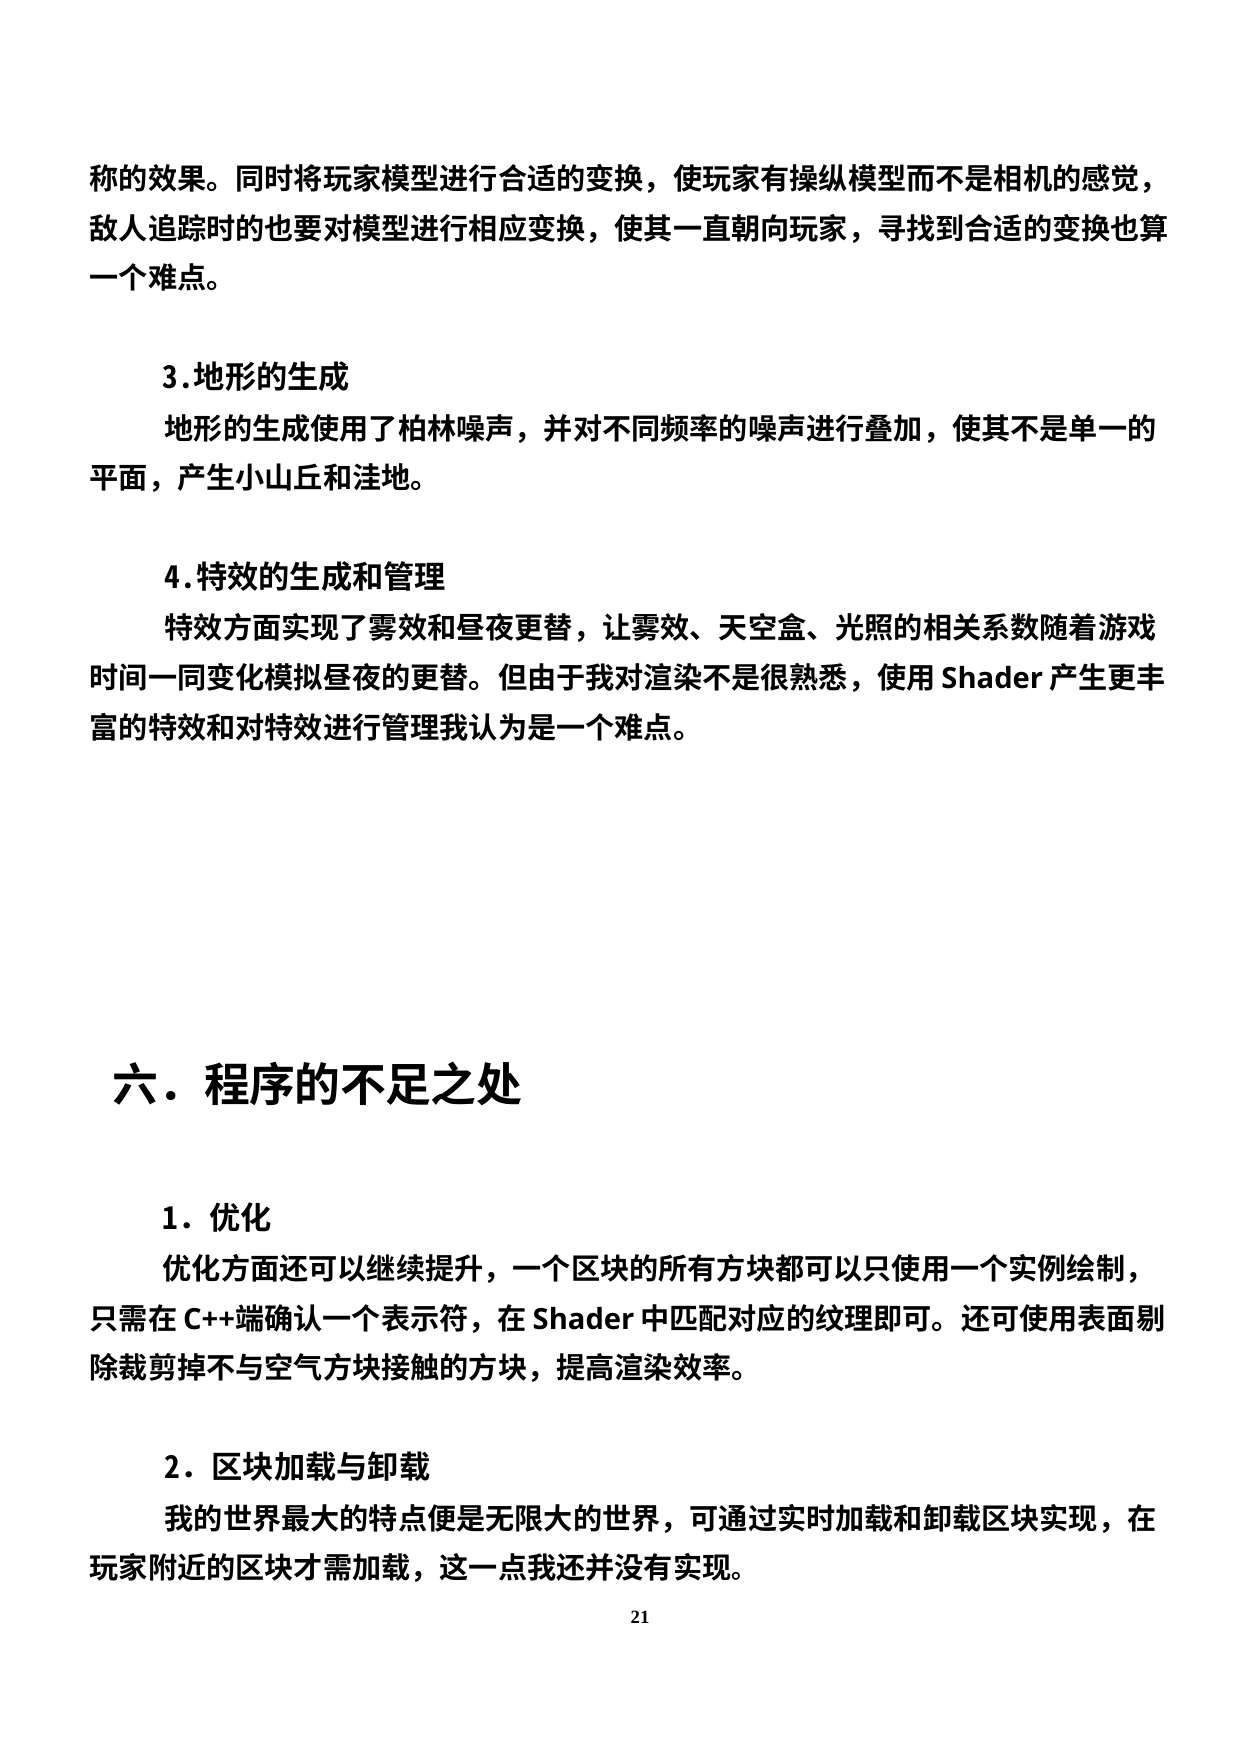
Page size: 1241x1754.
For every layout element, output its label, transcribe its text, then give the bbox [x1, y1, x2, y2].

subtitle 时间一同变化模拟昼夜的更替。但由于我对渲染不是很熟悉，使用Shader产生更丰富的特效和对特效进行管理我认为是一个难点。 [89, 649, 1173, 748]
subtitle 4.特效的生成和管理 [89, 499, 1173, 598]
subtitle 2．区块加载与卸载 [89, 1439, 1173, 1489]
subtitle 特效方面实现了雾效和昼夜更替，让雾效、天空盒、光照的相关系数随着游戏 [164, 599, 1173, 648]
subtitle 我的世界最大的特点便是无限大的世界，可通过实时加载和卸载区块实现，在玩家附近的区块才需加载，这一点我还并没有实现。 [89, 1489, 1173, 1589]
subtitle 只需在C++端确认一个表示符，在Shader中匹配对应的纹理即可。还可使用表面剔除裁剪掉不与空气方块接触的方块，提高渲染效率。 [89, 1289, 1173, 1389]
subtitle 地形的生成使用了柏林噪声，并对不同频率的噪声进行叠加，使其不是单一的平面，产生小山丘和洼地。 [89, 399, 1173, 499]
subtitle 3.地形的生成 [162, 349, 1173, 399]
subtitle 六．程序的不足之处 [112, 1042, 1173, 1116]
subtitle 1．优化 优化方面还可以继续提升，一个区块的所有方块都可以只使用一个实例绘制， [162, 1190, 1173, 1289]
subtitle 称的效果。同时将玩家模型进行合适的变换，使玩家有操纵模型而不是相机的感觉，敌人追踪时的也要对模型进行相应变换，使其一直朝向玩家，寻找到合适的变换也算一个难点。 [89, 150, 1173, 299]
